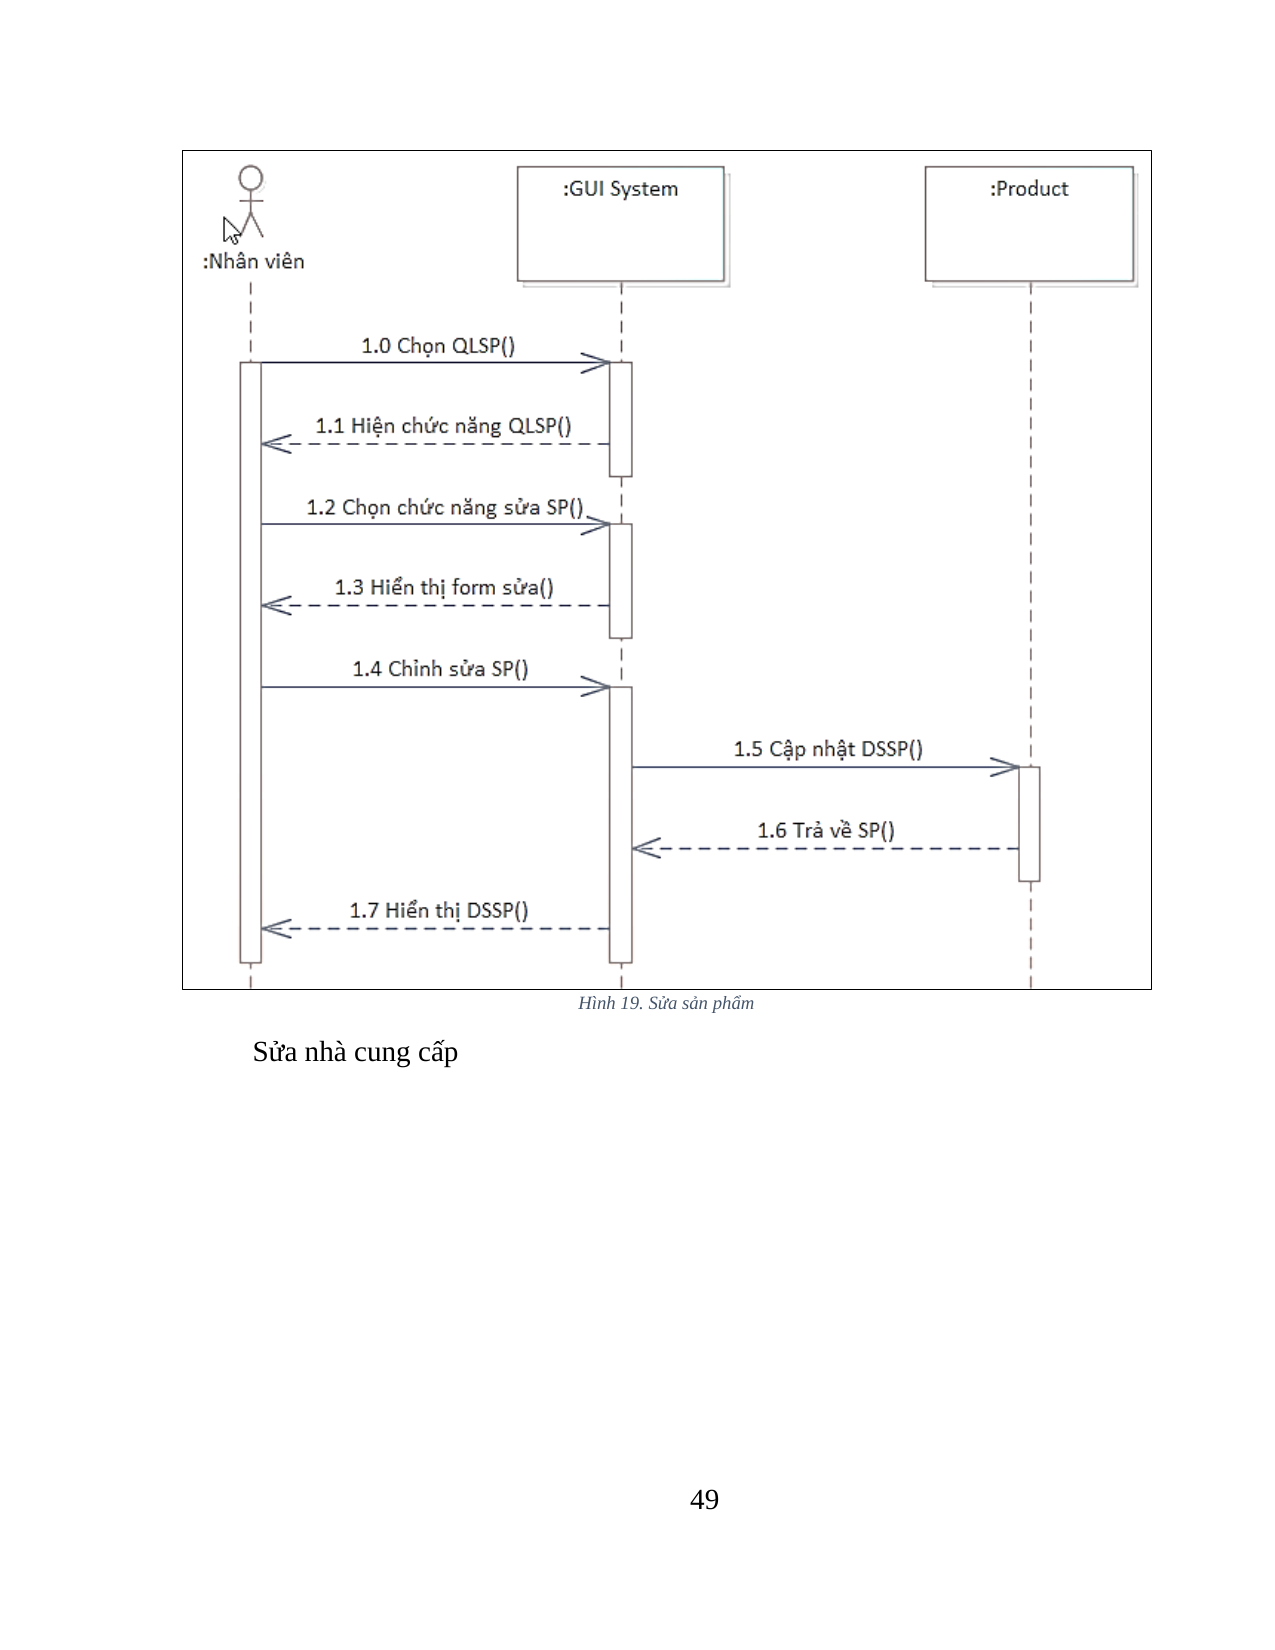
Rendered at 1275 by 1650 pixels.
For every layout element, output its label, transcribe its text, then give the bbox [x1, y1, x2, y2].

picture [183, 151, 1151, 989]
text Sửa nhà cung cấp [177, 1034, 1157, 1067]
